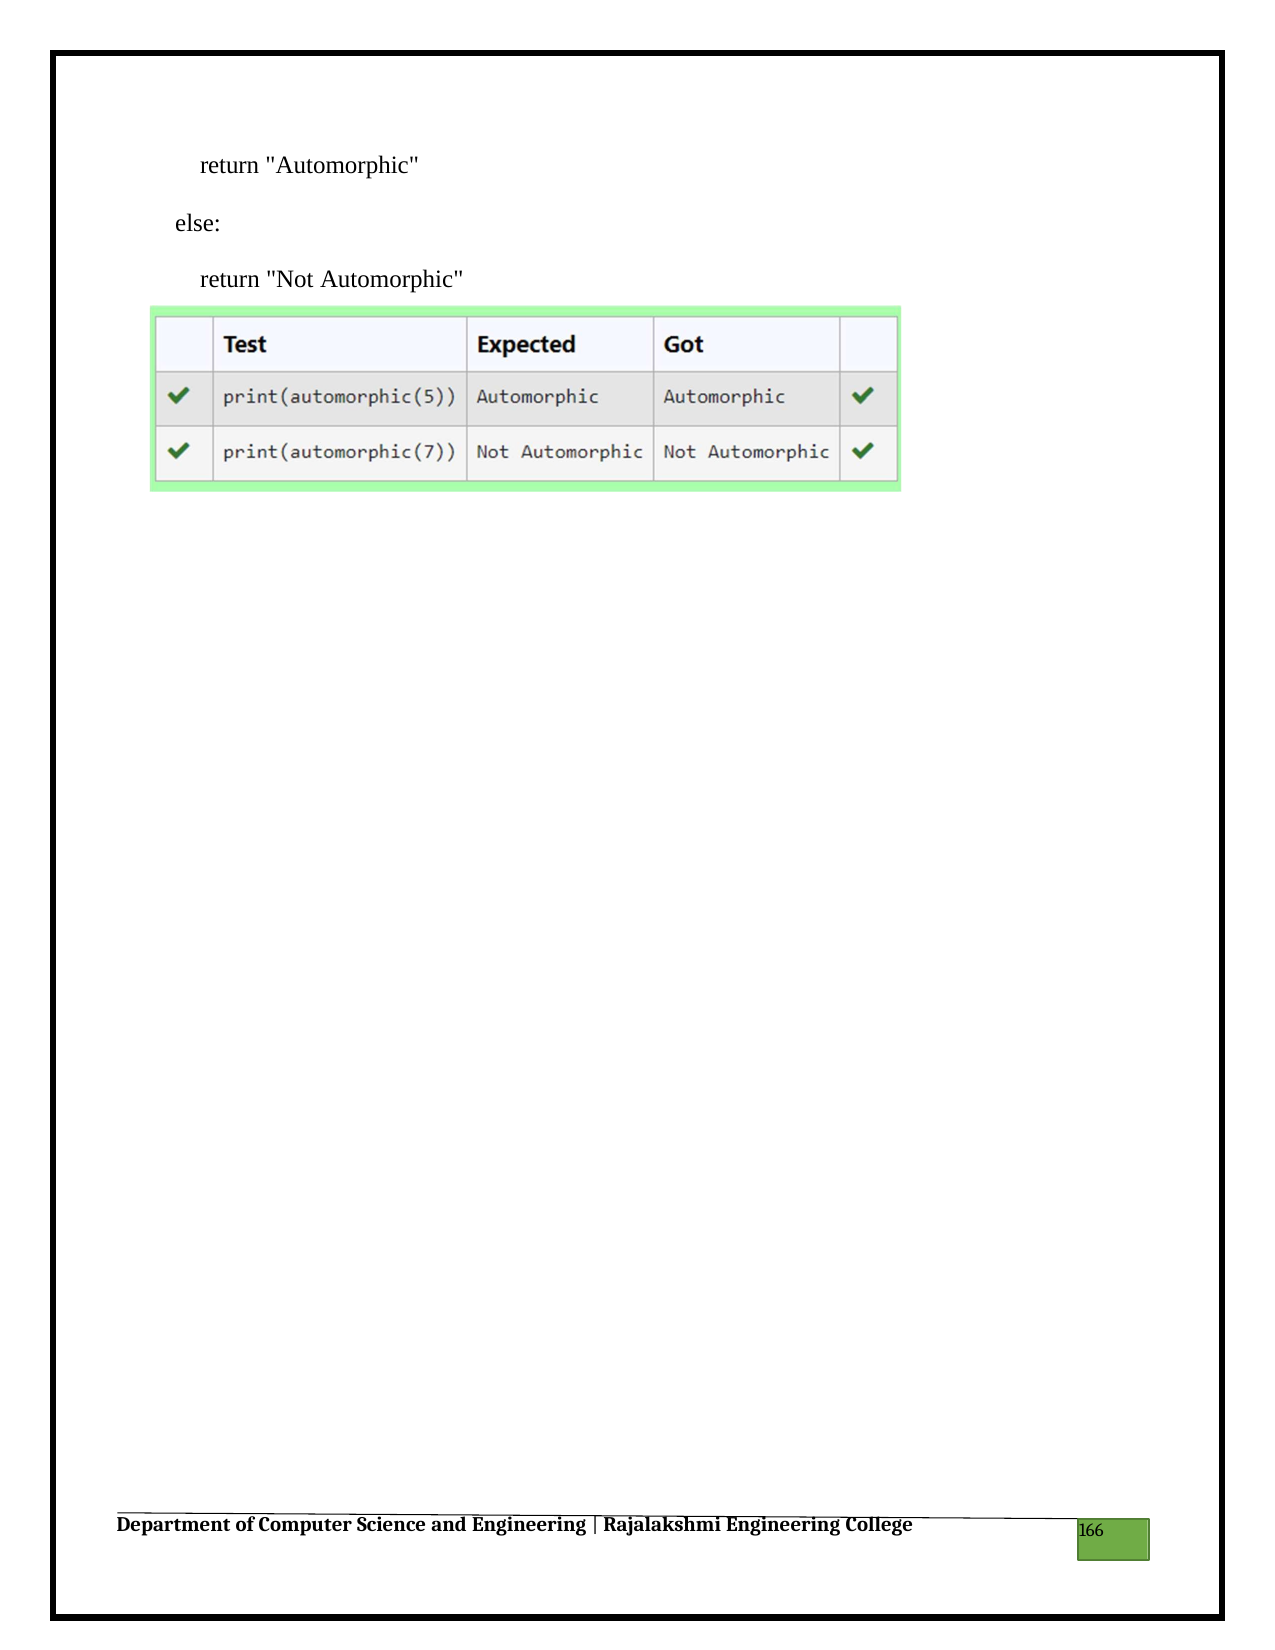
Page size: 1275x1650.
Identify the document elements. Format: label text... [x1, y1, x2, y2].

text return "Not Automorphic" [200, 265, 1206, 294]
picture [149, 305, 902, 492]
text return "Automorphic" else: [175, 150, 421, 236]
